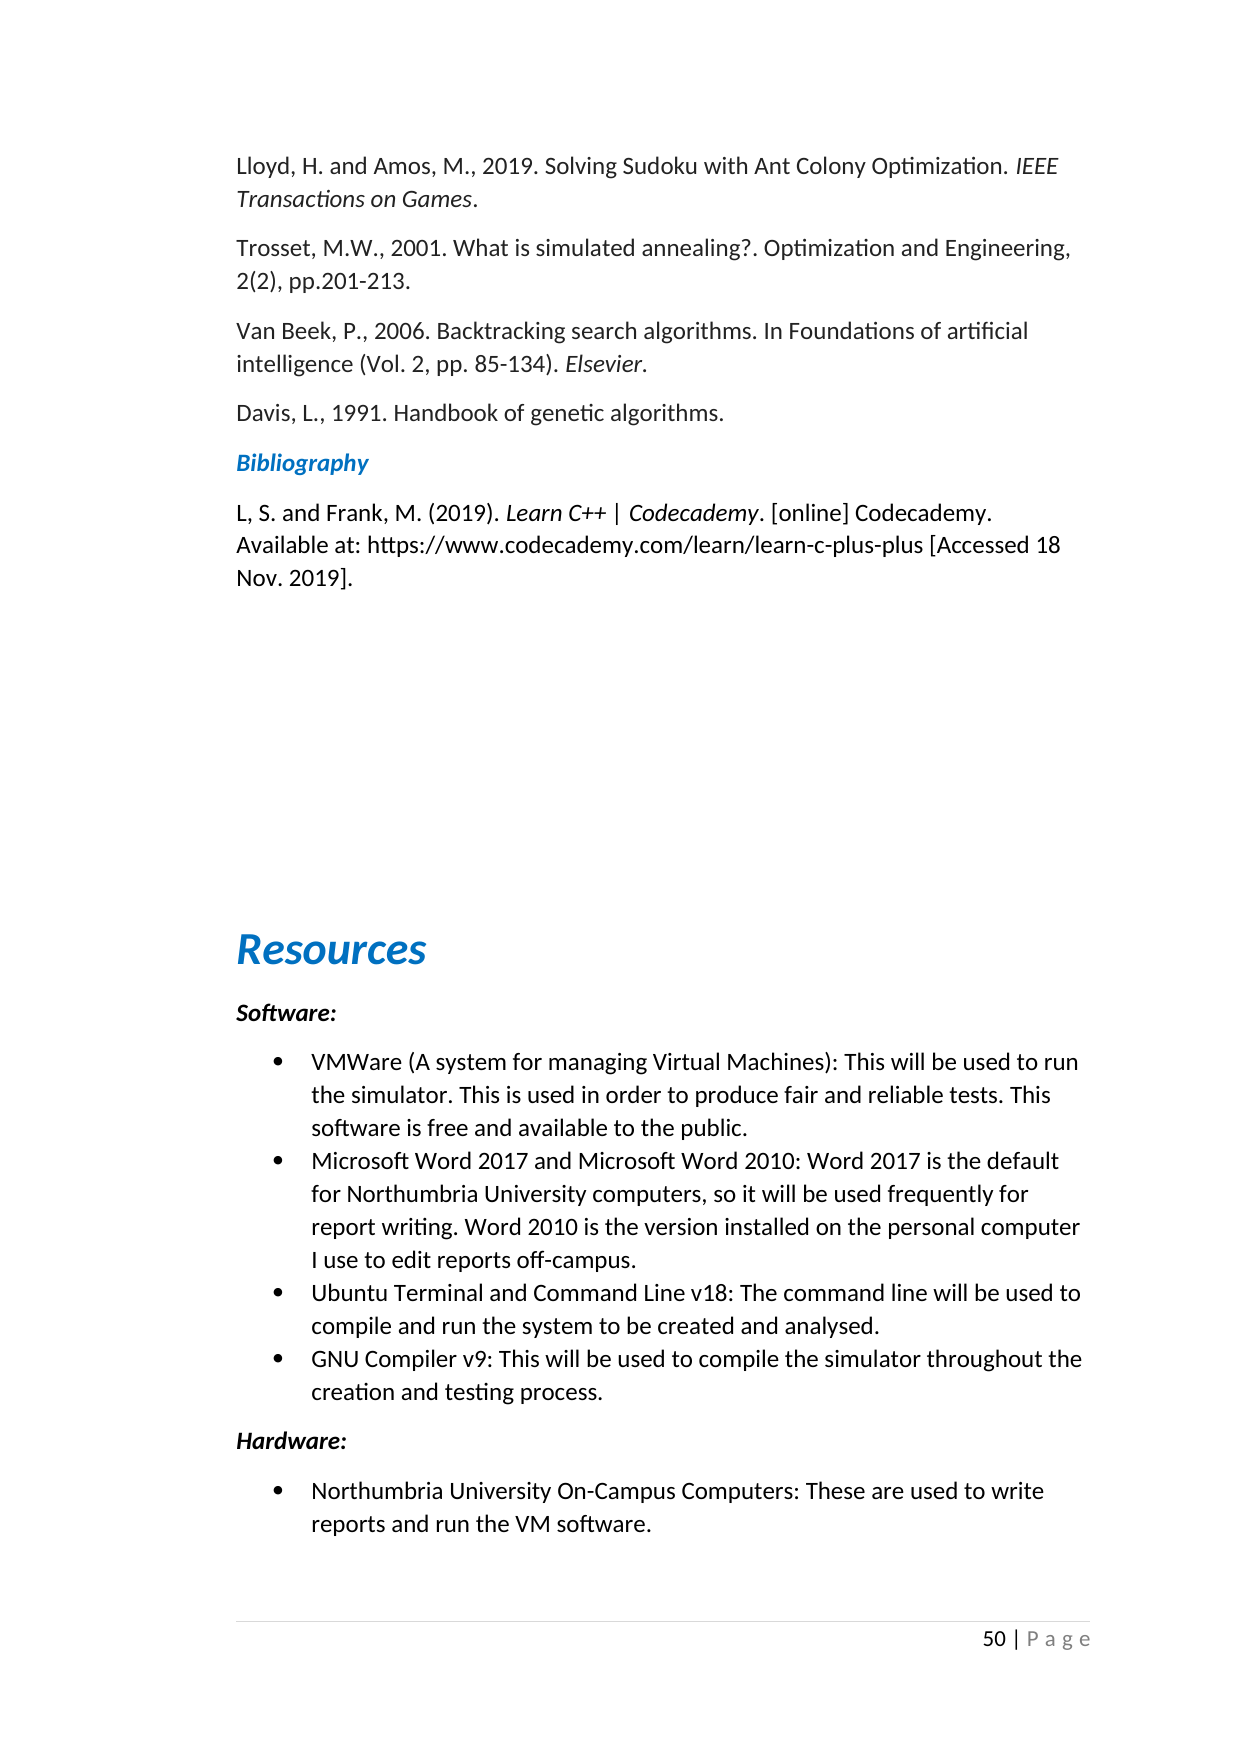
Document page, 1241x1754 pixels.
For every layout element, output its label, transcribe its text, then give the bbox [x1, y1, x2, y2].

list Ubuntu Terminal and Command Line v18: The command line will be used to compile and run the system to be created and analysed. [274, 1277, 1090, 1340]
text Resources [236, 920, 1090, 976]
list GNU Compiler v9: This will be used to compile the simulator throughout the creation and testing process. [274, 1343, 1090, 1406]
text Lloyd, H. and Amos, M., 2019. Solving Sudoku with Ant Colony Optimization. IEEE Transactions on Games. [236, 150, 1090, 213]
text Software: [236, 997, 1090, 1027]
text L, S. and Frank, M. (2019). Learn C++ | Codecademy. [online] Codecademy. Available at: https://www.codecademy.com/learn/learn-c-plus-plus [Accessed 18 Nov. 2019]. [236, 497, 1090, 593]
text Davis, L., 1991. Handbook of genetic algorithms. [236, 397, 1090, 428]
text Bibliography [236, 447, 1090, 478]
text Trosset, M.W., 2001. What is simulated annealing?. Optimization and Engineering, 2(2), pp.201-213. [236, 232, 1090, 296]
list Northumbria University On-Campus Computers: These are used to write reports and run the VM software. [274, 1475, 1090, 1538]
text Hardware: [236, 1425, 1090, 1456]
text Van Beek, P., 2006. Backtracking search algorithms. In Foundations of artificial intelligence (Vol. 2, pp. 85-134). Elsevier. [236, 315, 1090, 378]
list Microsoft Word 2017 and Microsoft Word 2010: Word 2017 is the default for Northumbria University computers, so it will be used frequently for report writing. Word 2010 is the version installed on the personal computer I use to edit reports off-campus. [274, 1145, 1090, 1274]
list VMWare (A system for managing Virtual Machines): This will be used to run the simulator. This is used in order to produce fair and reliable tests. This software is free and available to the public. [274, 1047, 1090, 1143]
